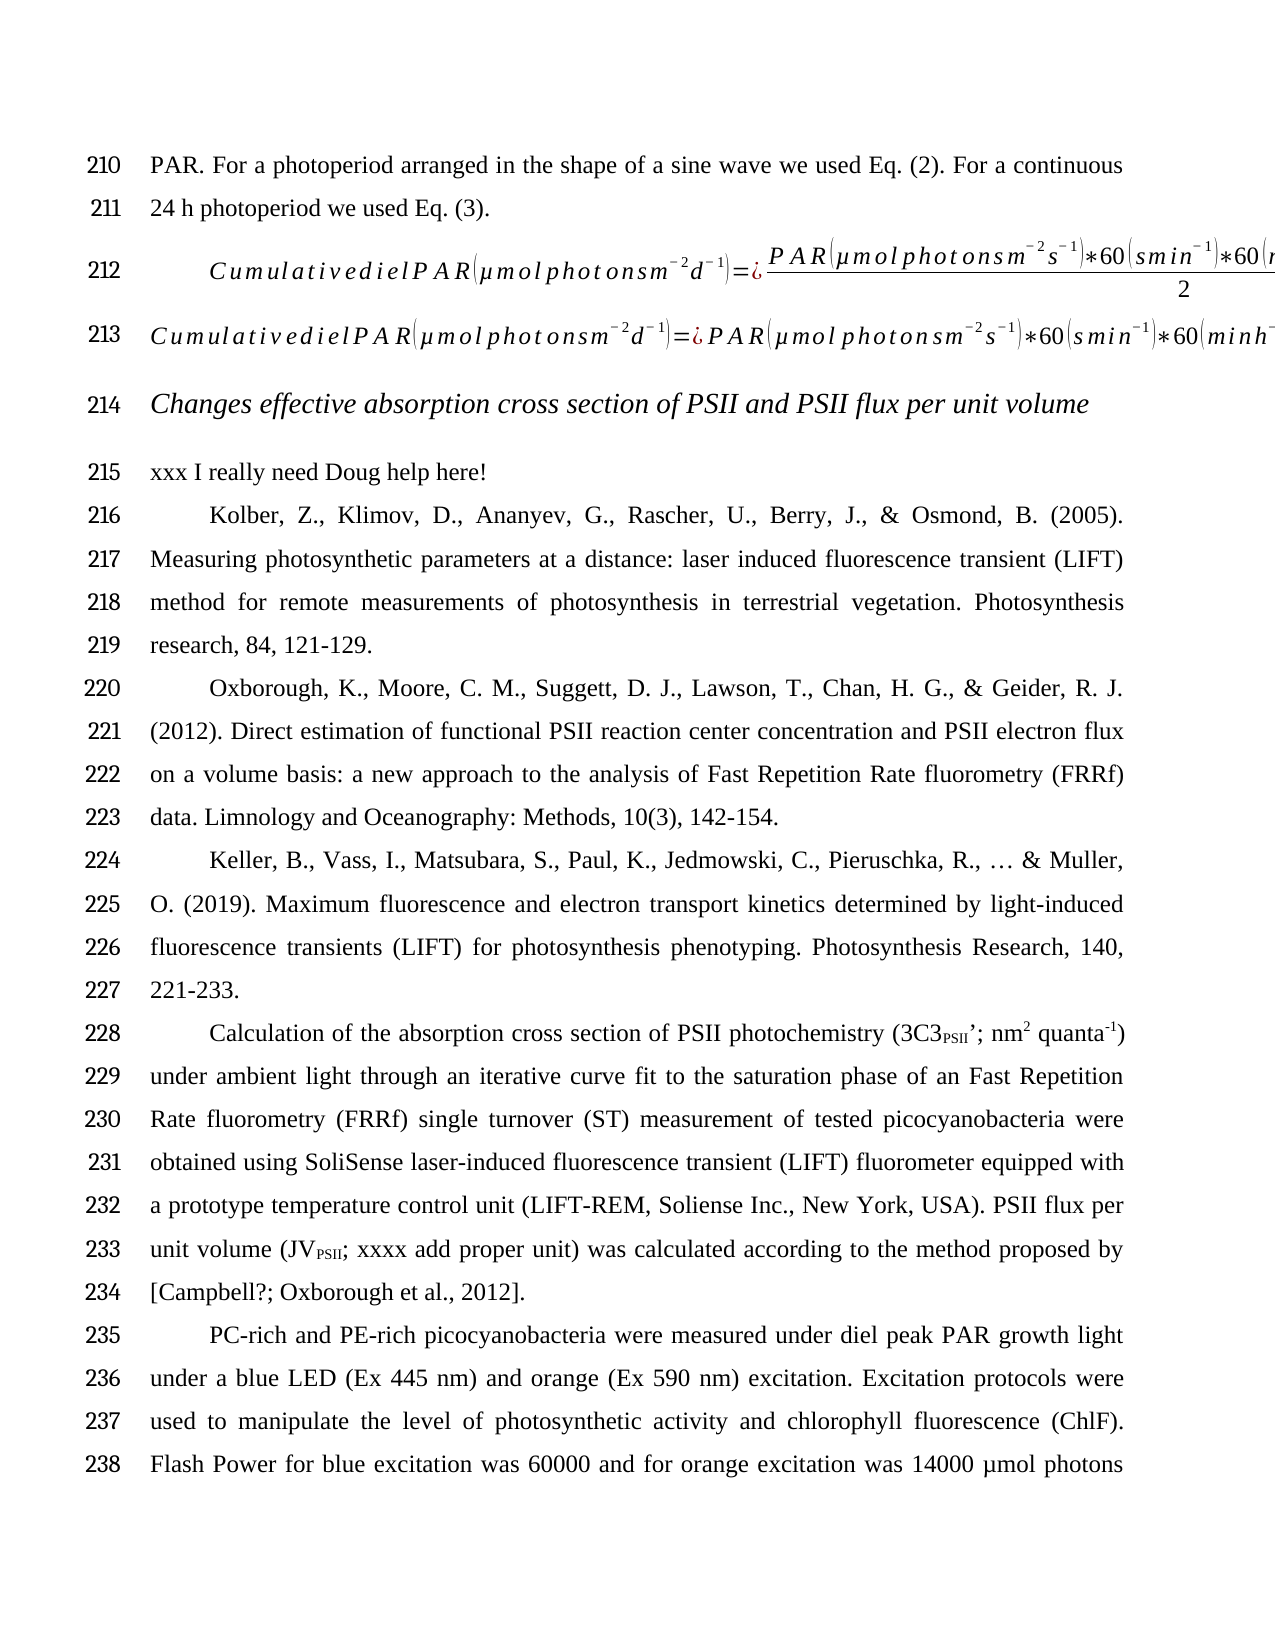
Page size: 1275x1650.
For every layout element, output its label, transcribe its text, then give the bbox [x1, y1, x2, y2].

subtitle Changes effective absorption cross section of PSII and PSII flux per unit volume [150, 386, 1125, 420]
text Kolber, Z., Klimov, D., Ananyev, G., Rascher, U., Berry, J., & Osmond, B. (2005). Measuring photosynthetic parameters at a distance: laser induced fluorescence transient (LIFT) method for remote measurements of photosynthesis in terrestrial vegetation. Photosynthesis research, 84, 121-129. [150, 501, 1125, 659]
text xxx I really need Doug help here! [150, 457, 1125, 486]
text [150, 150, 1125, 222]
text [150, 1320, 1125, 1478]
text Keller, B., Vass, I., Matsubara, S., Paul, K., Jedmowski, C., Pieruschka, R., … & Muller, O. (2019). Maximum fluorescence and electron transport kinetics determined by light-induced fluorescence transients (LIFT) for photosynthesis phenotyping. Photosynthesis Research, 140, 221-233. [150, 846, 1125, 1004]
text Calculation of the absorption cross section of PSII photochemistry (3C3PSII’; nm2 quanta-1) under ambient light through an iterative curve fit to the saturation phase of an Fast Repetition Rate fluorometry (FRRf) single turnover (ST) measurement of tested picocyanobacteria were obtained using SoliSense laser-induced fluorescence transient (LIFT) fluorometer equipped with a prototype temperature control unit (LIFT-REM, Soliense Inc., New York, USA). PSII flux per unit volume (JVPSII; xxxx add proper unit) was calculated according to the method proposed by [Campbell?; Oxborough et al., 2012]. [150, 1018, 1125, 1306]
text Oxborough, K., Moore, C. M., Suggett, D. J., Lawson, T., Chan, H. G., & Geider, R. J. (2012). Direct estimation of functional PSII reaction center concentration and PSII electron flux on a volume basis: a new approach to the analysis of Fast Repetition Rate fluorometry (FRRf) data. Limnology and Oceanography: Methods, 10(3), 142-154. [150, 673, 1125, 831]
